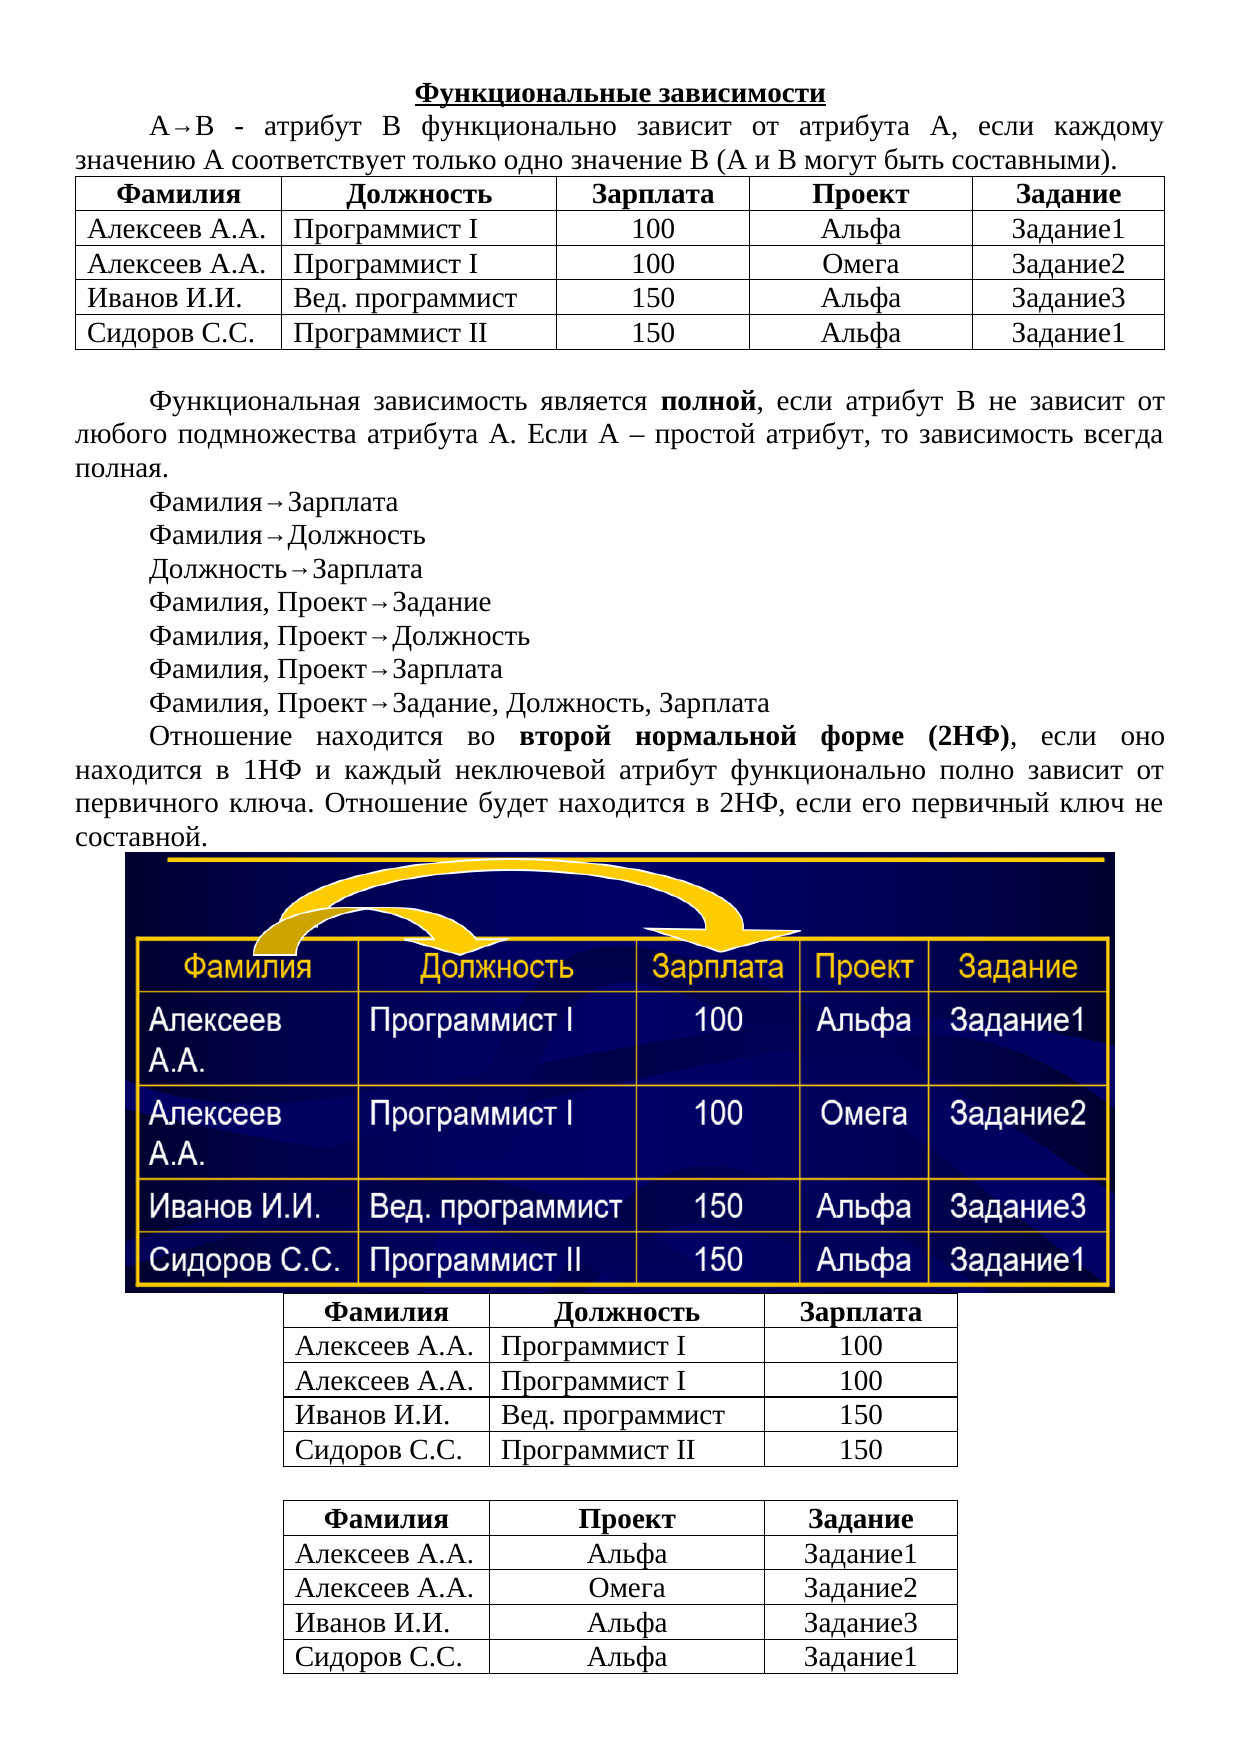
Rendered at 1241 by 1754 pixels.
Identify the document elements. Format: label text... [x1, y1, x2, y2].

table_cell Иванов И.И. [76, 280, 281, 314]
table_cell Альфа [490, 1640, 764, 1673]
table_cell Программист I [282, 246, 556, 279]
table_header Зарплата [557, 177, 749, 210]
table_cell 100 [557, 211, 749, 245]
table_cell 100 [557, 246, 749, 279]
table_header Должность [282, 177, 556, 210]
table_cell 150 [765, 1432, 957, 1466]
text Отношение находится во второй нормальной форме (2НФ), если оно находится в 1НФ и каждый неключевой атрибут функционально полно зависит от первичного ключа. Отношение будет находится в 2НФ, если его первичный ключ не составной. [75, 718, 1165, 853]
table_header Задание [765, 1501, 957, 1535]
table_cell 150 [557, 280, 749, 314]
text ФамилияЗарплата [75, 484, 1165, 517]
table_header Должность [490, 1294, 764, 1327]
table_cell Сидоров С.С. [284, 1640, 489, 1673]
table_cell Альфа [490, 1605, 764, 1638]
table_cell Альфа [490, 1536, 764, 1569]
table_cell Вед. программист [490, 1398, 764, 1431]
table_cell 150 [765, 1398, 957, 1431]
table_header Фамилия [284, 1501, 489, 1535]
table_cell Программист II [490, 1432, 764, 1466]
list Функциональные зависимости [75, 75, 1165, 108]
picture [125, 852, 1115, 1293]
table_cell Задание1 [973, 315, 1164, 348]
text Функциональная зависимость является полной, если атрибут В не зависит от любого подмножества атрибута А. Если А – простой атрибут, то зависимость всегда полная. [75, 383, 1165, 484]
table_cell Иванов И.И. [284, 1398, 489, 1431]
table_cell Алексеев А.А. [76, 246, 281, 279]
text ДолжностьЗарплата [75, 551, 1165, 584]
table_cell Альфа [750, 211, 972, 245]
text Фамилия, ПроектЗарплата [75, 651, 1165, 685]
table_cell Альфа [750, 315, 972, 348]
table_cell Альфа [750, 280, 972, 314]
table_header Задание [973, 177, 1164, 210]
table_header Проект [750, 177, 972, 210]
table_cell Алексеев А.А. [284, 1536, 489, 1569]
table_cell Программист II [282, 315, 556, 348]
table_cell Сидоров С.С. [76, 315, 281, 348]
table_cell Задание3 [765, 1605, 957, 1638]
table_cell Программист I [490, 1328, 764, 1362]
table_header Фамилия [284, 1294, 489, 1327]
table_cell Задание2 [973, 246, 1164, 279]
table_cell 100 [765, 1328, 957, 1362]
table_cell Задание1 [765, 1640, 957, 1673]
table_cell Программист I [490, 1363, 764, 1396]
table_cell Омега [490, 1570, 764, 1604]
table_cell Задание1 [765, 1536, 957, 1569]
table_header Зарплата [765, 1294, 957, 1327]
table_cell 100 [765, 1363, 957, 1396]
table_cell Иванов И.И. [284, 1605, 489, 1638]
table_cell Вед. программист [282, 280, 556, 314]
table_cell Задание1 [973, 211, 1164, 245]
table_header Фамилия [76, 177, 281, 210]
table_cell Задание2 [765, 1570, 957, 1604]
table_cell 150 [557, 315, 749, 348]
text Фамилия, ПроектДолжность [75, 618, 1165, 651]
table_cell Сидоров С.С. [284, 1432, 489, 1466]
table_cell Омега [750, 246, 972, 279]
text АВ - атрибут В функционально зависит от атрибута А, если каждому значению А соответствует только одно значение В (А и В могут быть составными). [75, 108, 1165, 176]
table_cell Алексеев А.А. [284, 1328, 489, 1362]
table_cell Программист I [282, 211, 556, 245]
text Фамилия, ПроектЗадание, Должность, Зарплата [75, 685, 1165, 718]
text Фамилия, ПроектЗадание [75, 584, 1165, 618]
table_cell Задание3 [973, 280, 1164, 314]
table_cell Алексеев А.А. [76, 211, 281, 245]
table_header Проект [490, 1501, 764, 1535]
text ФамилияДолжность [75, 517, 1165, 551]
table_cell Алексеев А.А. [284, 1570, 489, 1604]
table_cell Алексеев А.А. [284, 1363, 489, 1396]
